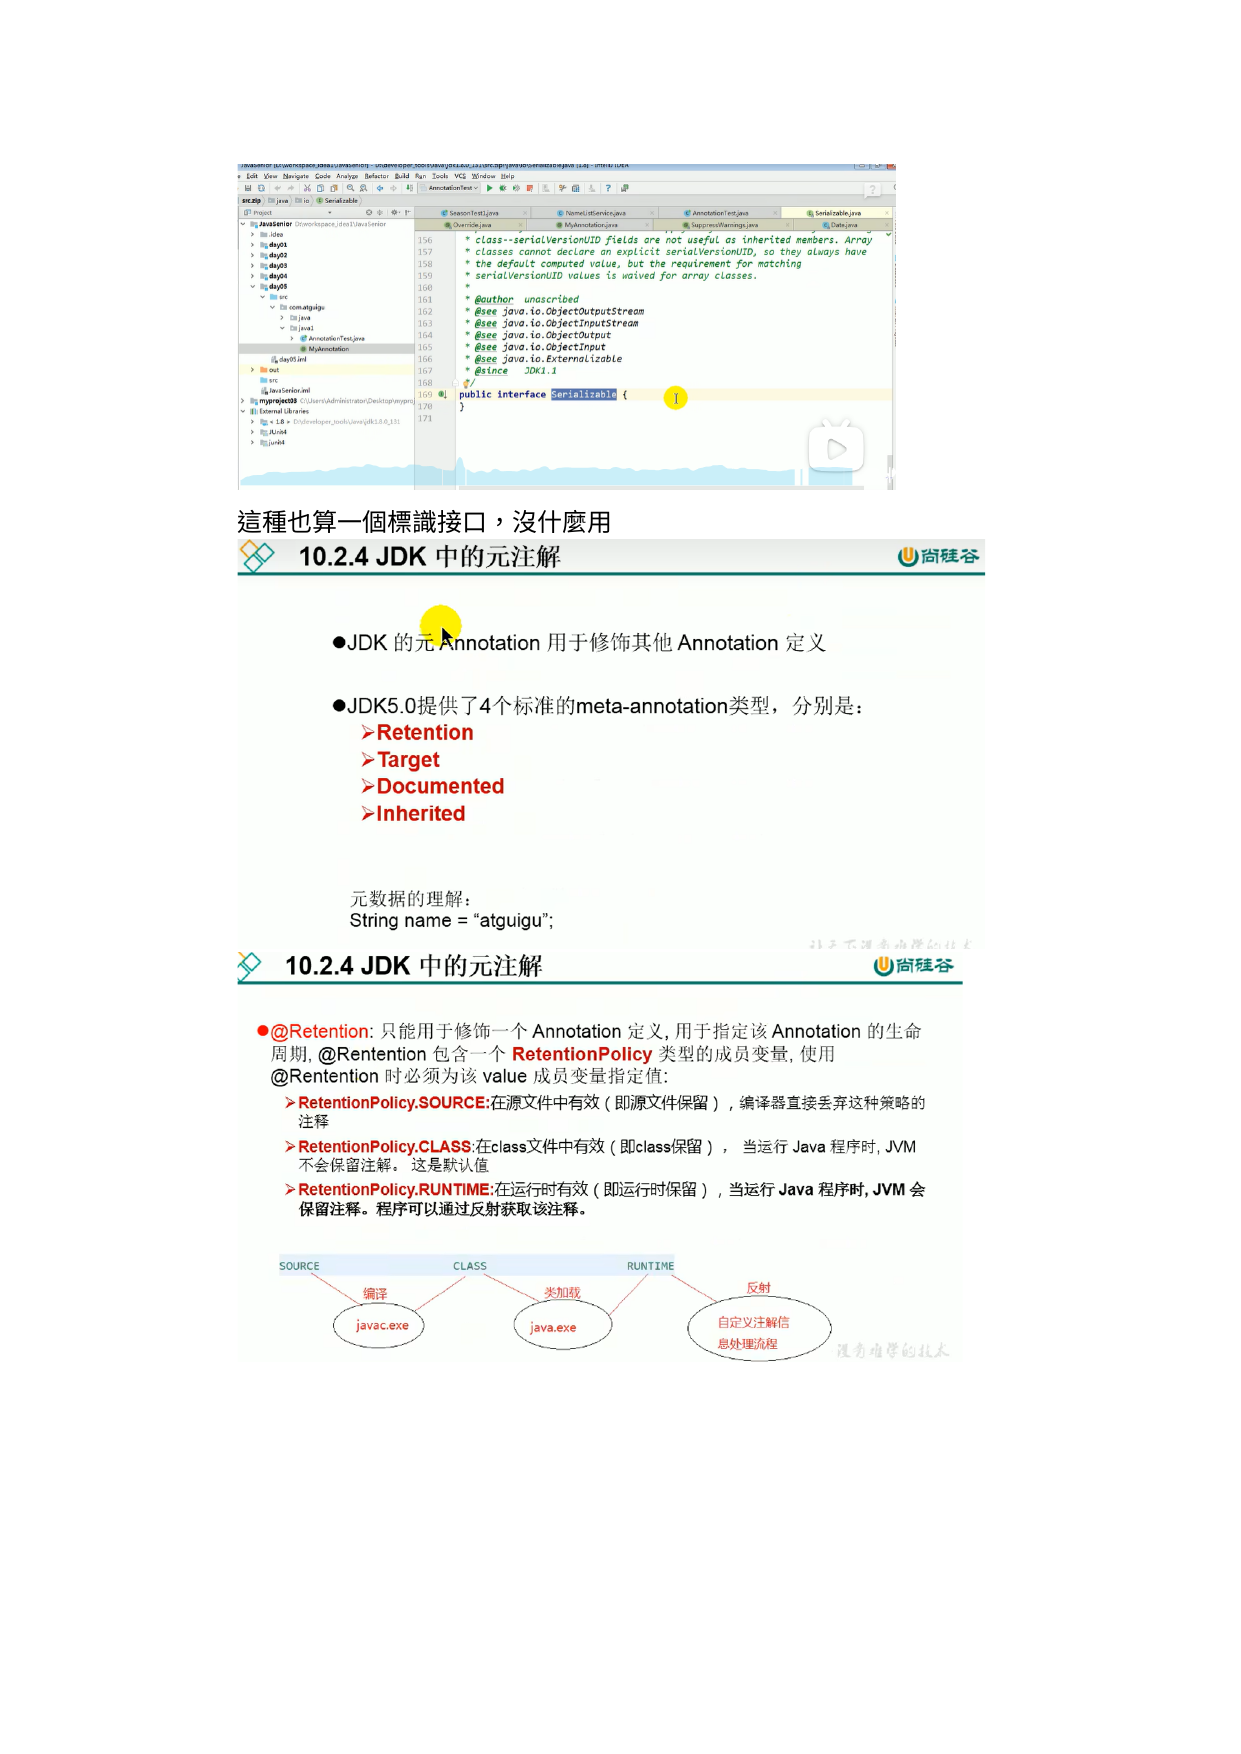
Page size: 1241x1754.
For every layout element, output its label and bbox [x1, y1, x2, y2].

picture [237, 164, 896, 490]
picture [237, 539, 986, 949]
list [187, 164, 1053, 1364]
picture [237, 952, 963, 1362]
